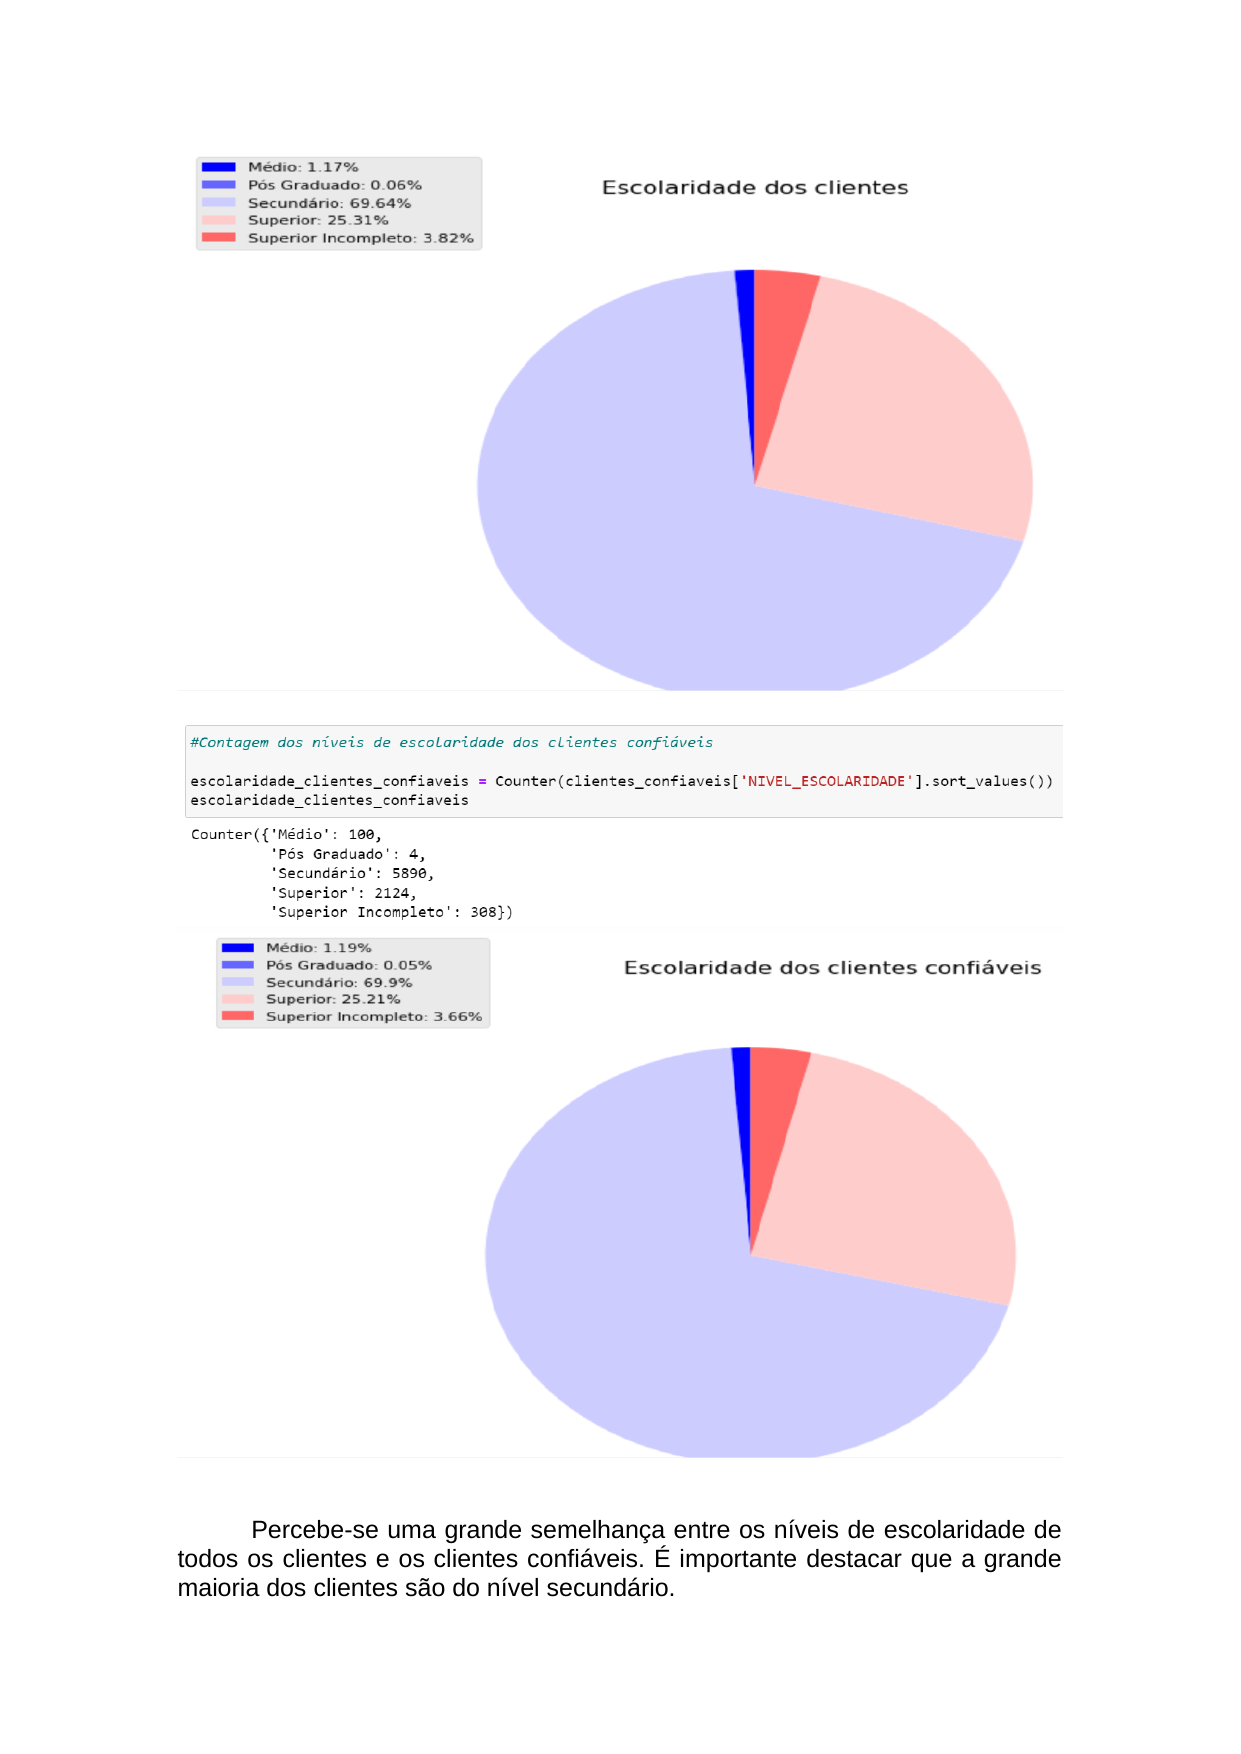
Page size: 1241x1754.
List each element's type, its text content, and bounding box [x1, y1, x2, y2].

picture [177, 719, 1063, 1458]
picture [177, 147, 1065, 691]
text Percebe-se uma grande semelhança entre os níveis de escolaridade de todos os clientes e os clientes confiáveis. É importante destacar que a grande maioria dos clientes são do nível secundário. [177, 1515, 1063, 1601]
